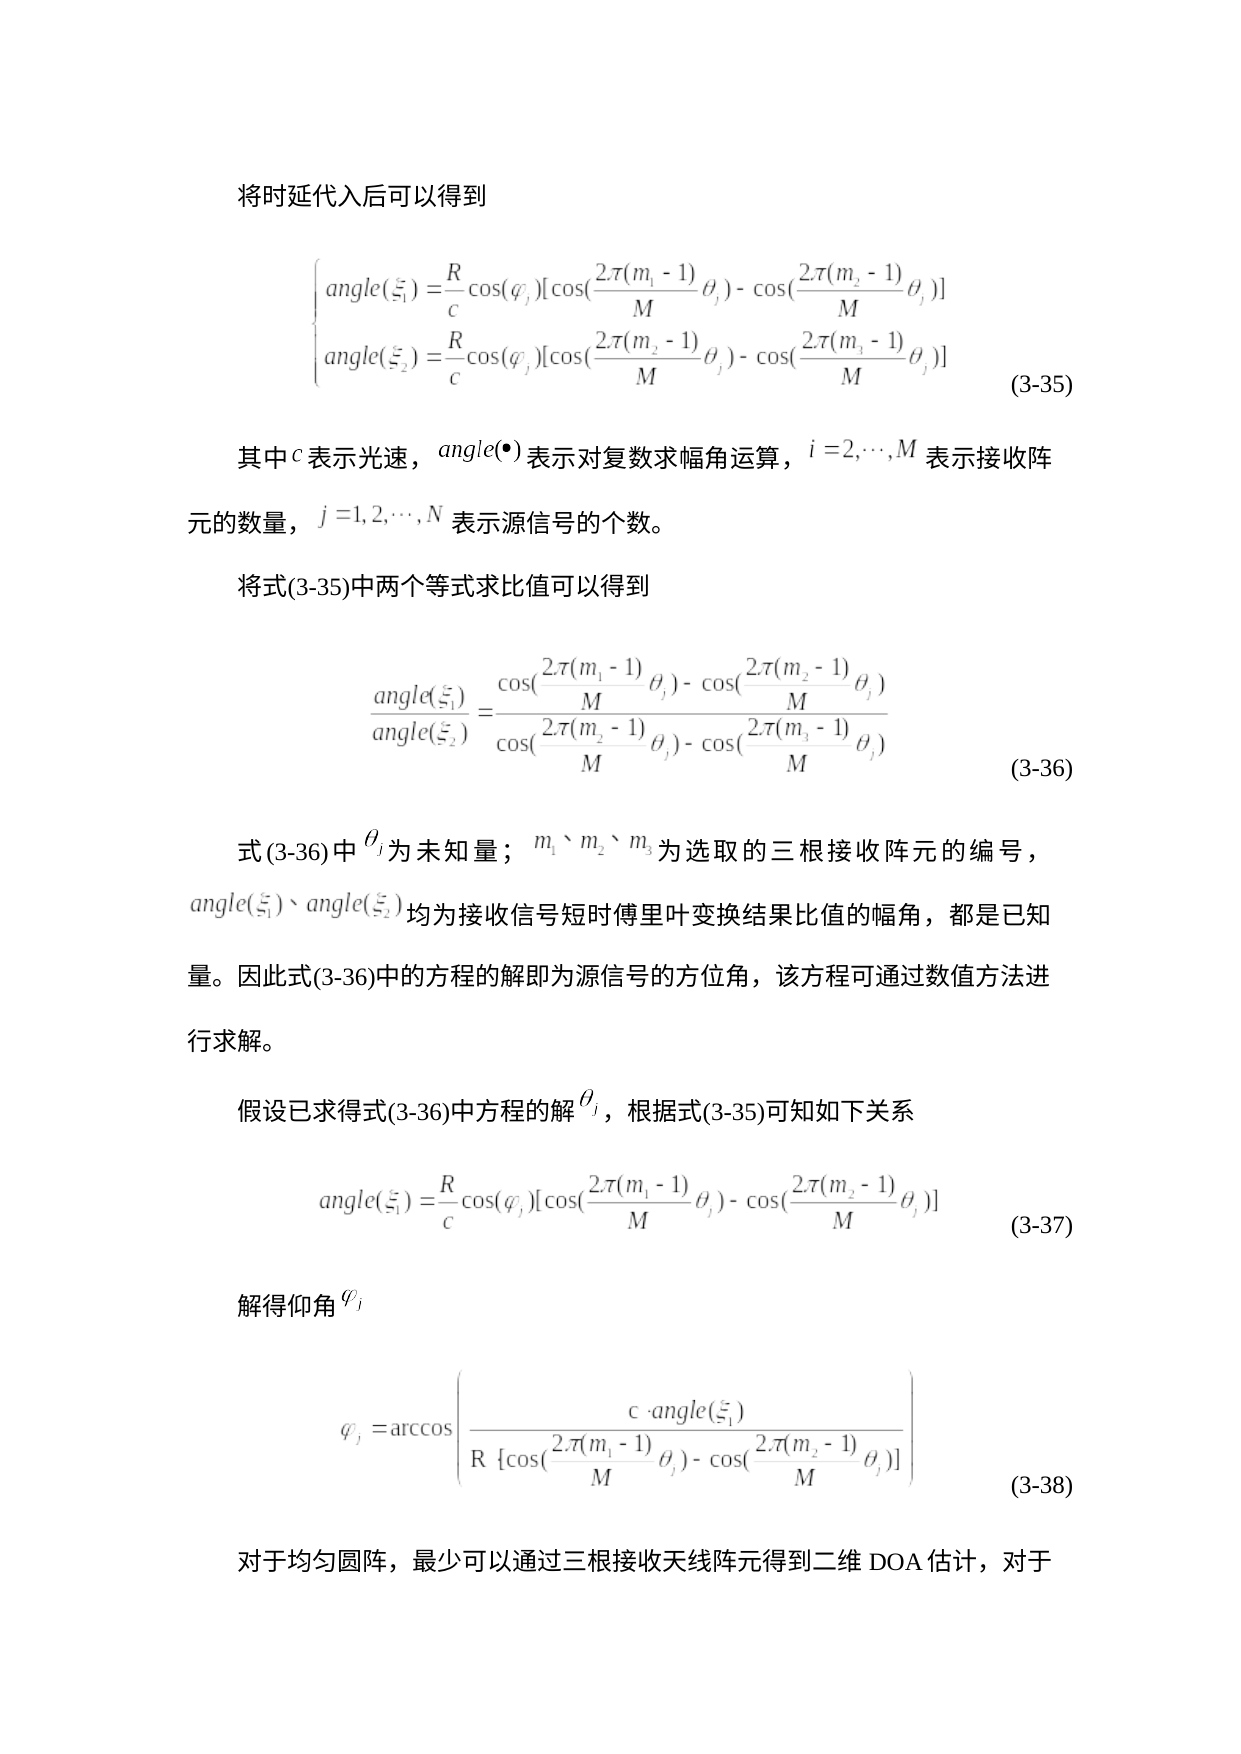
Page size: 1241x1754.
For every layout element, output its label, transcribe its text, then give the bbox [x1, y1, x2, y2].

text 其中表示光速，表示对复数求幅角运算，表示接收阵元的数量，表示源信号的个数。 [187, 422, 1053, 552]
text 式(3-36)中为未知量；为选取的三根接收阵元的编号，均为接收信号短时傅里叶变换结果比值的幅角，都是已知量。因此式(3-36)中的方程的解即为源信号的方位角，该方程可通过数值方法进行求解。 [187, 812, 1053, 1072]
text 解得仰角 [187, 1267, 1053, 1332]
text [187, 1527, 1053, 1592]
text (3-35) [187, 245, 1053, 408]
text 假设已求得式(3-36)中方程的解，根据式(3-35)可知如下关系 [187, 1072, 1053, 1137]
text (3-38) [187, 1350, 1053, 1513]
text (3-37) [187, 1155, 1053, 1253]
text 将式(3-35)中两个等式求比值可以得到 [187, 552, 1053, 617]
text 将时延代入后可以得到 [187, 162, 1053, 227]
text (3-36) [187, 635, 1053, 798]
